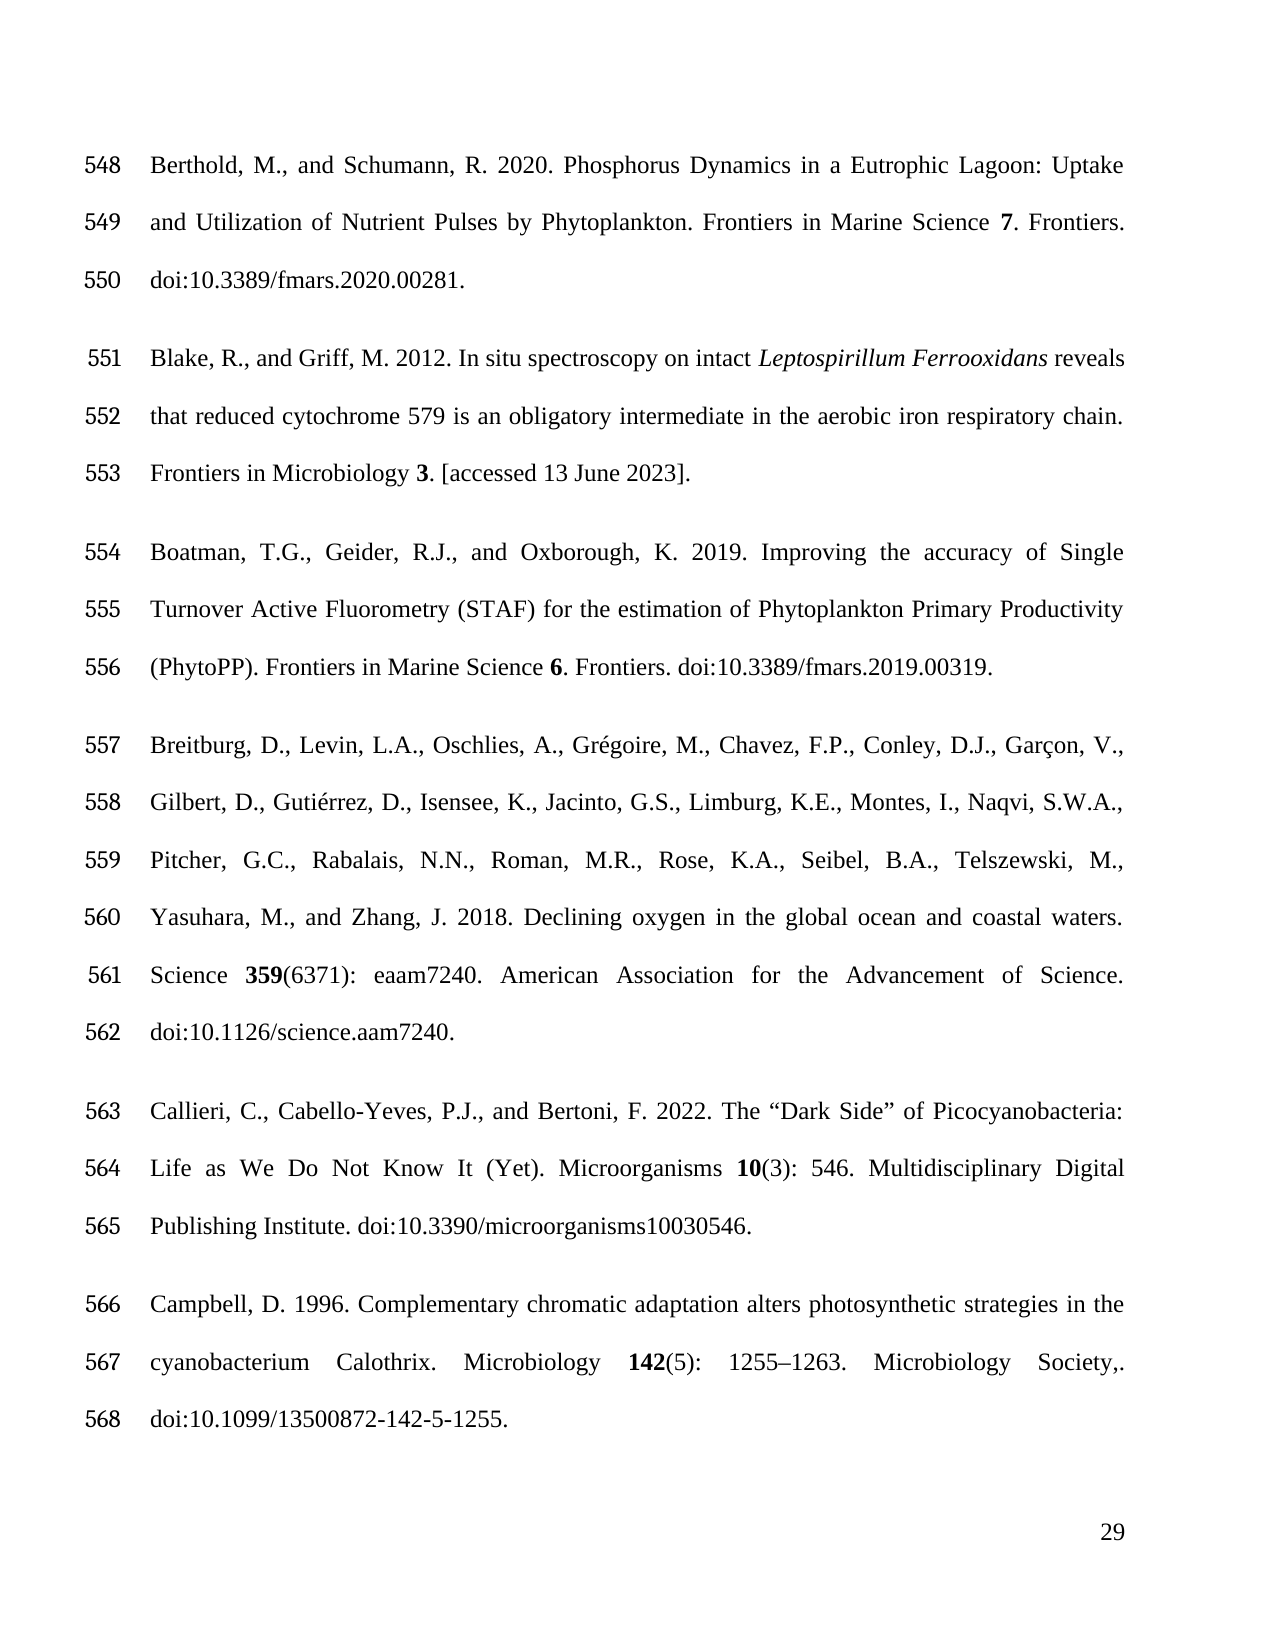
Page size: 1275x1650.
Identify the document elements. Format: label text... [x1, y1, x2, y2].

text Breitburg, D., Levin, L.A., Oschlies, A., Grégoire, M., Chavez, F.P., Conley, D.J., Garçon, V., Gilbert, D., Gutiérrez, D., Isensee, K., Jacinto, G.S., Limburg, K.E., Montes, I., Naqvi, S.W.A., Pitcher, G.C., Rabalais, N.N., Roman, M.R., Rose, K.A., Seibel, B.A., Telszewski, M., Yasuhara, M., and Zhang, J. 2018. Declining oxygen in the global ocean and coastal waters. Science 359(6371): eaam7240. American Association for the Advancement of Science. doi:10.1126/science.aam7240. [150, 730, 1125, 1046]
text Berthold, M., and Schumann, R. 2020. Phosphorus Dynamics in a Eutrophic Lagoon: Uptake and Utilization of Nutrient Pulses by Phytoplankton. Frontiers in Marine Science 7. Frontiers. doi:10.3389/fmars.2020.00281. [150, 150, 1125, 294]
text Campbell, D. 1996. Complementary chromatic adaptation alters photosynthetic strategies in the cyanobacterium Calothrix. Microbiology 142(5): 1255–1263. Microbiology Society,. doi:10.1099/13500872-142-5-1255. [150, 1289, 1125, 1433]
text Callieri, C., Cabello-Yeves, P.J., and Bertoni, F. 2022. The “Dark Side” of Picocyanobacteria: Life as We Do Not Know It (Yet). Microorganisms 10(3): 546. Multidisciplinary Digital Publishing Institute. doi:10.3390/microorganisms10030546. [150, 1096, 1125, 1239]
text Boatman, T.G., Geider, R.J., and Oxborough, K. 2019. Improving the accuracy of Single Turnover Active Fluorometry (STAF) for the estimation of Phytoplankton Primary Productivity (PhytoPP). Frontiers in Marine Science 6. Frontiers. doi:10.3389/fmars.2019.00319. [150, 537, 1125, 680]
text Blake, R., and Griff, M. 2012. In situ spectroscopy on intact Leptospirillum Ferrooxidans reveals that reduced cytochrome 579 is an obligatory intermediate in the aerobic iron respiratory chain. Frontiers in Microbiology 3. [accessed 13 June 2023]. [150, 343, 1125, 487]
